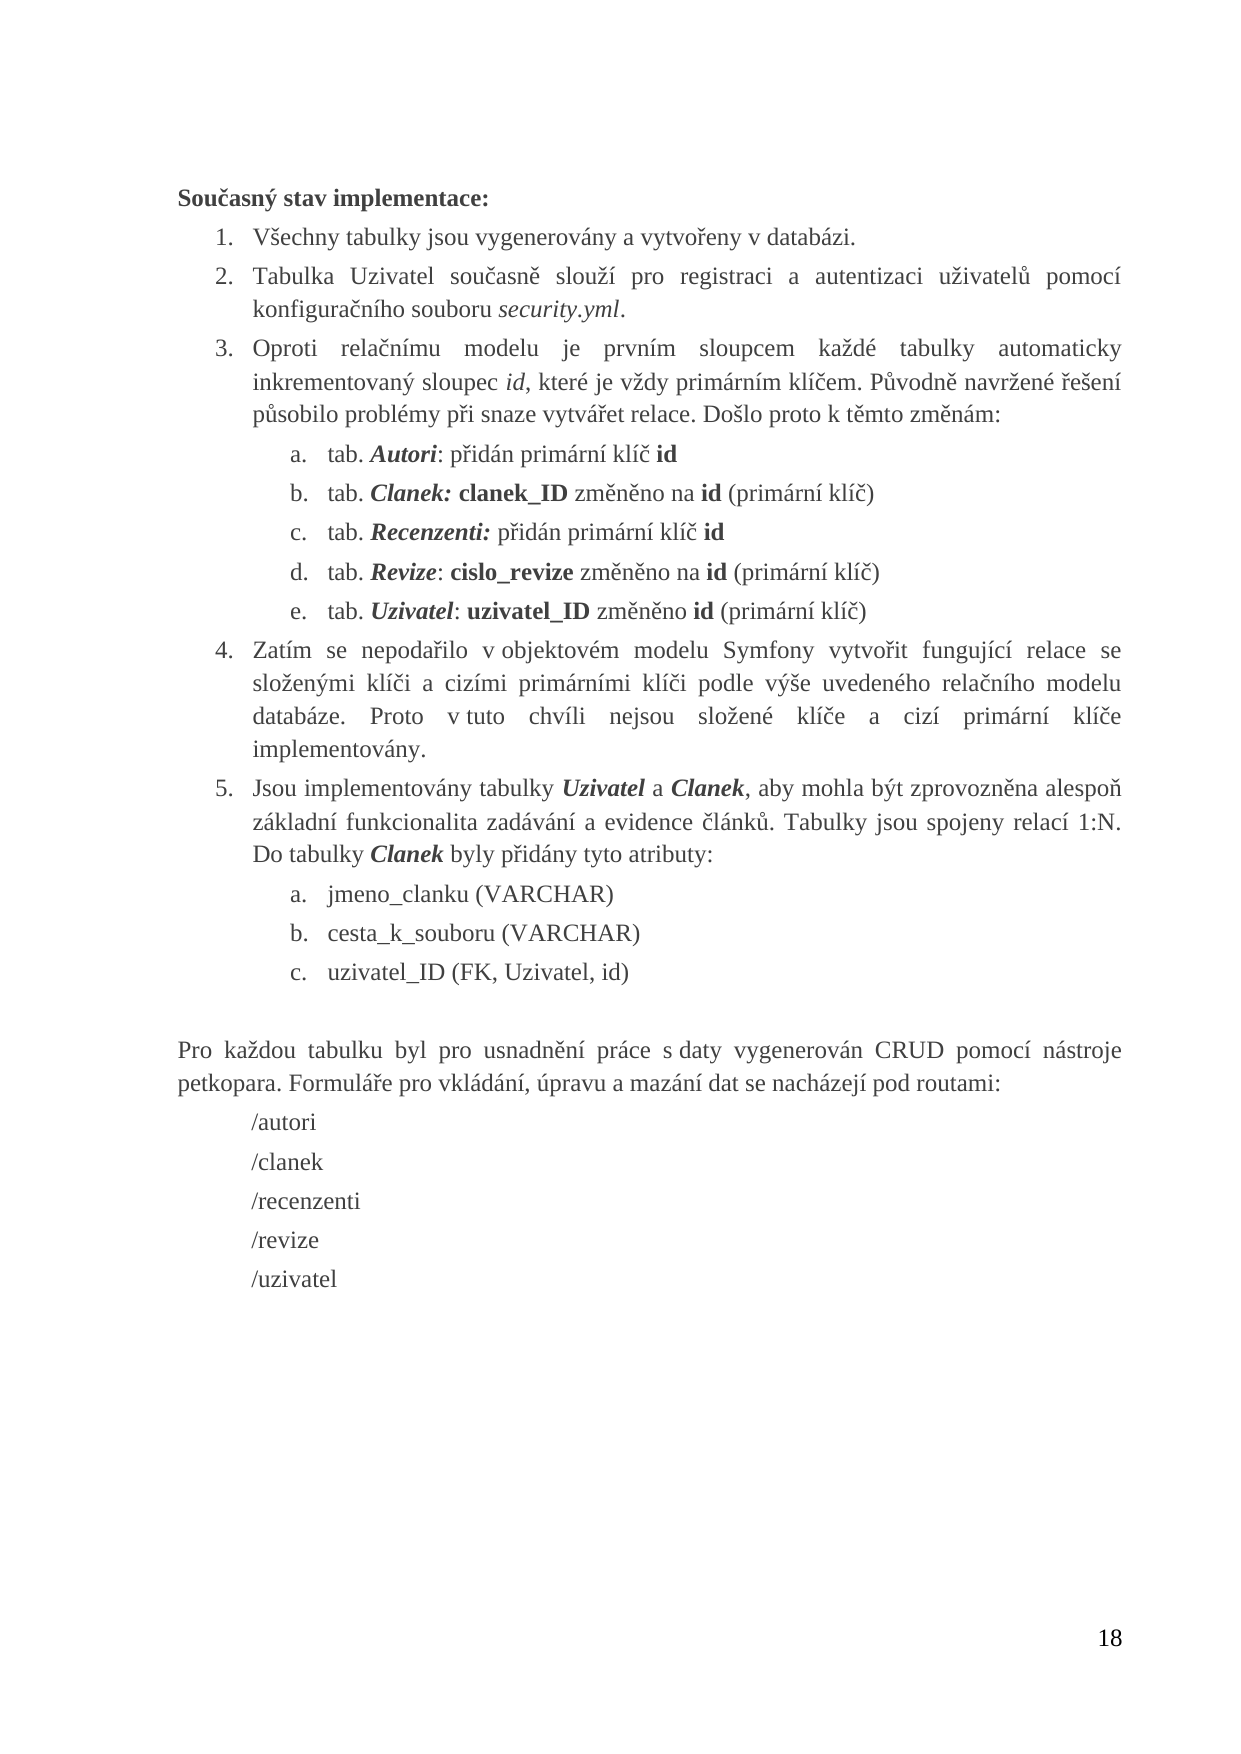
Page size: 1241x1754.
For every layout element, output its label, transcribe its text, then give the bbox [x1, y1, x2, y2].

list Jsou implementovány tabulky Uzivatel a Clanek, aby mohla být zprovozněna alespoň základní funkcionalita zadávání a evidence článků. Tabulky jsou spojeny relací 1:N. Do tabulky Clanek byly přidány tyto atributy: [215, 773, 1122, 868]
list uzivatel_ID (FK, Uzivatel, id) [290, 957, 1122, 986]
list Zatím se nepodařilo v objektovém modelu Symfony vytvořit fungující relace se složenými klíči a cizími primárními klíči podle výše uvedeného relačního modelu databáze. Proto v tuto chvíli nejsou složené klíče a cizí primární klíče implementovány. [215, 635, 1122, 763]
list tab. Uzivatel: uzivatel_ID změněno id (primární klíč) [290, 596, 1122, 625]
list cesta_k_souboru (VARCHAR) [290, 918, 1122, 947]
list tab. Recenzenti: přidán primární klíč id [290, 517, 1122, 546]
text /autori [251, 1107, 1122, 1136]
text /clanek [251, 1147, 1122, 1175]
text /recenzenti [251, 1186, 1122, 1215]
text /revize [251, 1225, 1122, 1254]
list Oproti relačnímu modelu je prvním sloupcem každé tabulky automaticky inkrementovaný sloupec id, které je vždy primárním klíčem. Původně navržené řešení působilo problémy při snaze vytvářet relace. Došlo proto k těmto změnám: [215, 333, 1122, 428]
list Všechny tabulky jsou vygenerovány a vytvořeny v databázi. [215, 222, 1122, 251]
list tab. Clanek: clanek_ID změněno na id (primární klíč) [290, 478, 1122, 507]
text Současný stav implementace: [177, 183, 1122, 211]
list jmeno_clanku (VARCHAR) [290, 879, 1122, 908]
list tab. Revize: cislo_revize změněno na id (primární klíč) [290, 557, 1122, 585]
list tab. Autori: přidán primární klíč id [290, 439, 1122, 468]
text Pro každou tabulku byl pro usnadnění práce s daty vygenerován CRUD pomocí nástroje petkopara. Formuláře pro vkládání, úpravu a mazání dat se nacházejí pod routami: [177, 1035, 1122, 1097]
list Tabulka Uzivatel současně slouží pro registraci a autentizaci uživatelů pomocí konfiguračního souboru security.yml. [215, 261, 1122, 323]
text /uzivatel [251, 1264, 1122, 1293]
